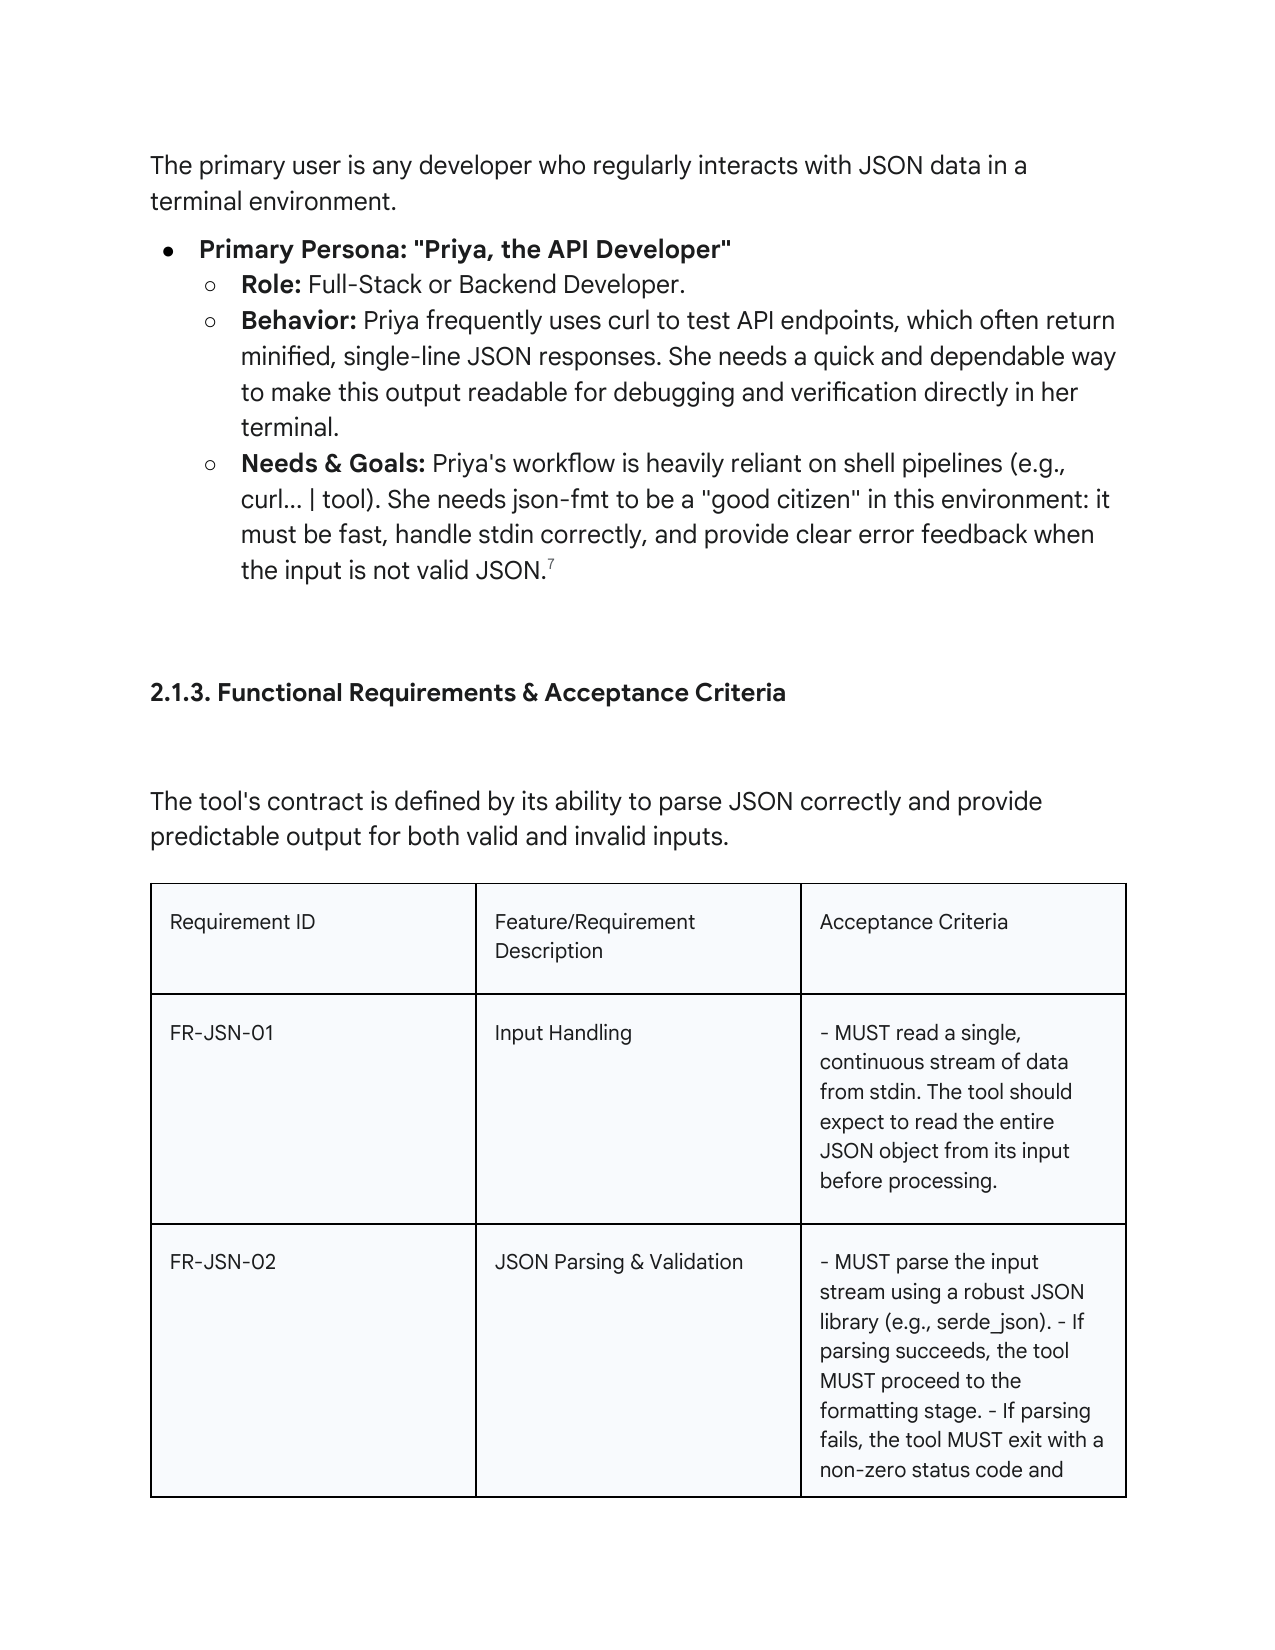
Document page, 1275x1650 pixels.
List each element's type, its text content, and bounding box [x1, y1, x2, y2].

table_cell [802, 1225, 1125, 1496]
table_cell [477, 1225, 800, 1496]
list Primary Persona: "Priya, the API Developer" [161, 234, 1125, 265]
text The primary user is any developer who regularly interacts with JSON data in a terminal environment. [150, 150, 1125, 217]
text The tool's contract is defined by its ability to parse JSON correctly and provide predictable output for both valid and invalid inputs. [150, 786, 1125, 853]
table_cell FR-JSN-01 [152, 995, 475, 1223]
table_header Requirement ID [152, 884, 475, 993]
subtitle 2.1.3. Functional Requirements & Acceptance Criteria [150, 677, 1125, 708]
table_cell FR-JSN-02 [152, 1225, 475, 1496]
table_header Acceptance Criteria [802, 884, 1125, 993]
list Role: Full-Stack or Backend Developer. [203, 270, 1125, 301]
list Behavior: Priya frequently uses curl to test API endpoints, which often return minified, single-line JSON responses. She needs a quick and dependable way to make this output readable for debugging and verification directly in her terminal. [203, 305, 1125, 444]
table_cell - MUST read a single, continuous stream of data from stdin. The tool should expect to read the entire JSON object from its input before processing. [802, 995, 1125, 1223]
list Needs & Goals: Priya's workflow is heavily reliant on shell pipelines (e.g., curl... | tool). She needs json-fmt to be a "good citizen" in this environment: it must be fast, handle stdin correctly, and provide clear error feedback when the input is not valid JSON.7 [203, 448, 1125, 587]
table_cell Input Handling [477, 995, 800, 1223]
table_header Feature/Requirement Description [477, 884, 800, 993]
